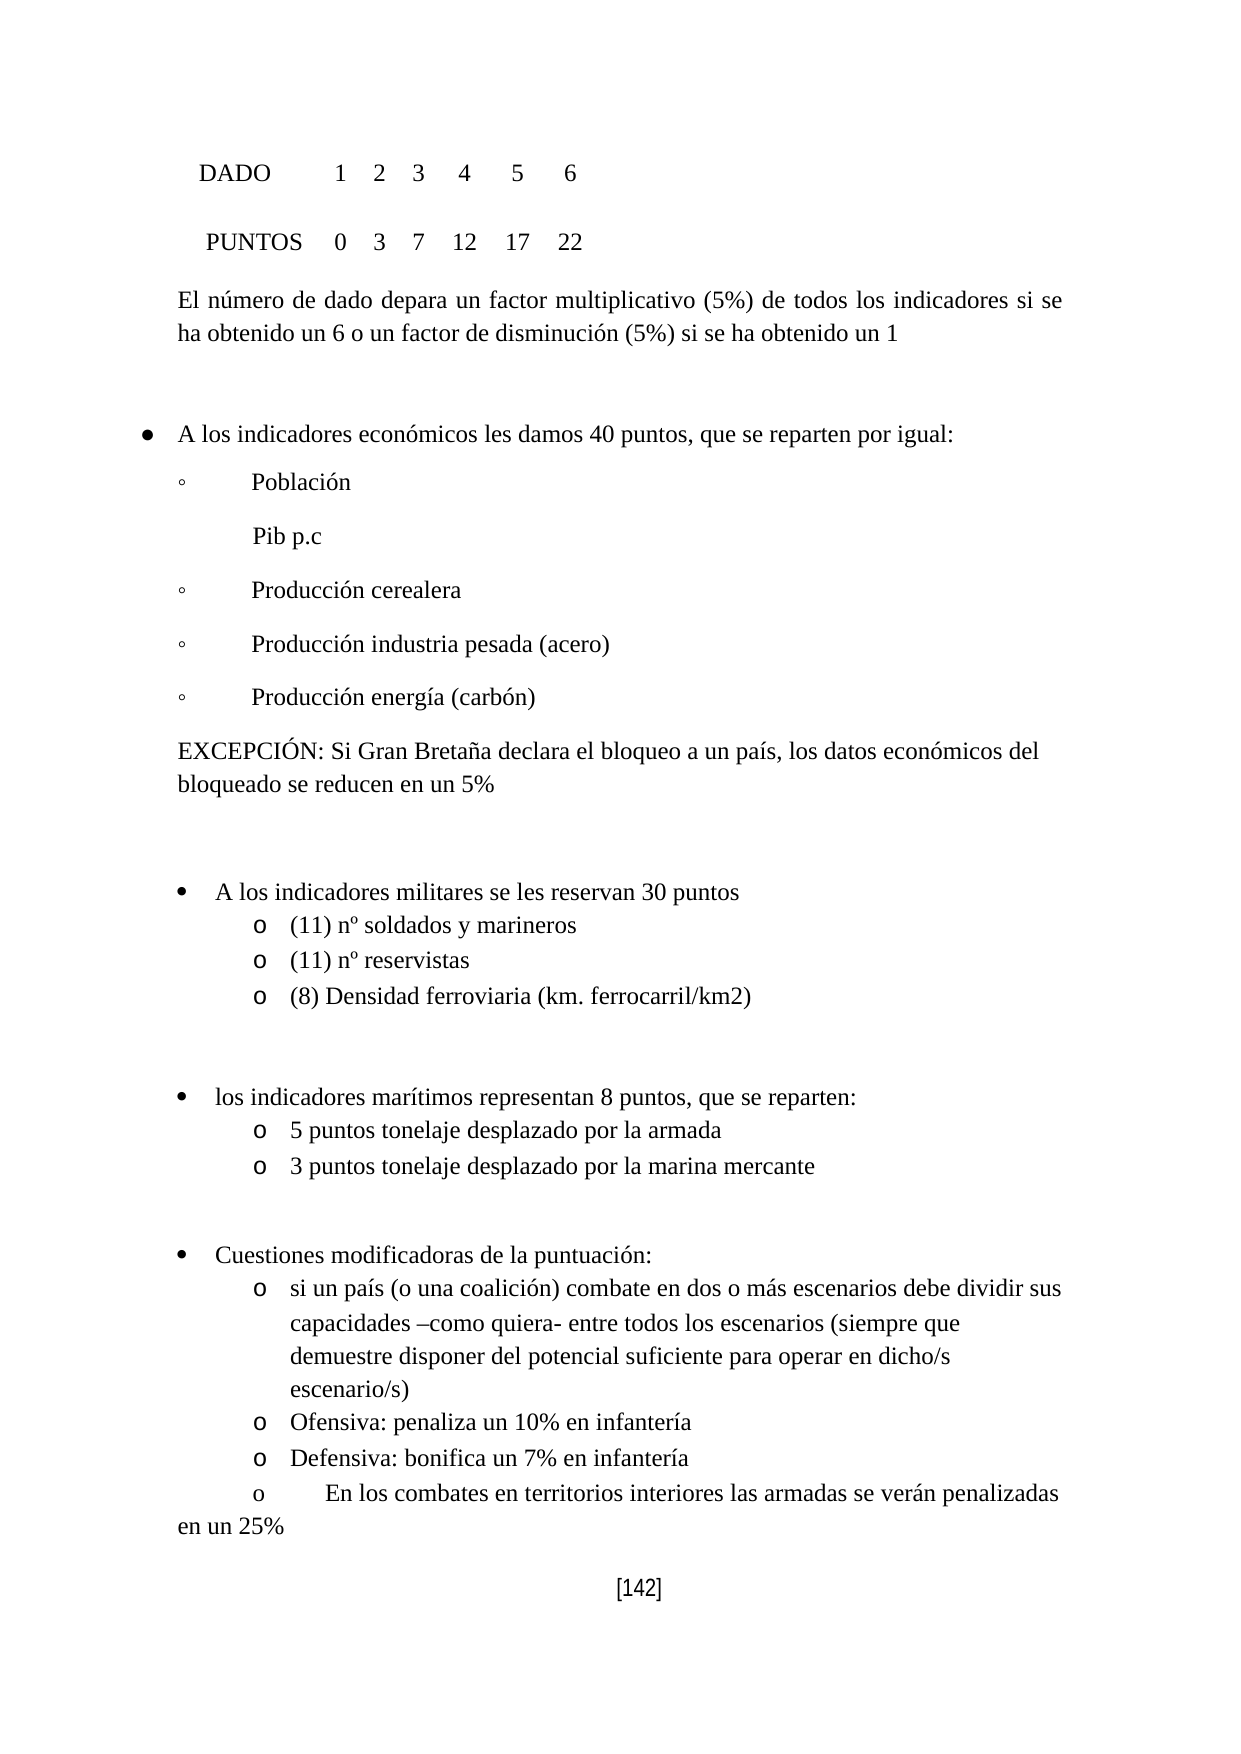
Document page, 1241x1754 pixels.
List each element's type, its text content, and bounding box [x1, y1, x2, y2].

text ◦ Población [177, 467, 1063, 496]
list (11) nº reservistas [252, 946, 1063, 976]
text o En los combates en territorios interiores las armadas se verán penalizadas en un 25% [177, 1478, 1063, 1540]
text Pib p.c [177, 521, 1063, 550]
list 5 puntos tonelaje desplazado por la armada [252, 1115, 1063, 1146]
text El número de dado depara un factor multiplicativo (5%) de todos los indicadores si se ha obtenido un 6 o un factor de disminución (5%) si se ha obtenido un 1 [177, 285, 1063, 346]
list 3 puntos tonelaje desplazado por la marina mercante [252, 1151, 1063, 1182]
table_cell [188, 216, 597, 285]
text EXCEPCIÓN: Si Gran Bretaña declara el bloqueo a un país, los datos económicos del bloqueado se reducen en un 5% [177, 736, 1063, 798]
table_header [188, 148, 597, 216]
list (8) Densidad ferroviaria (km. ferrocarril/km2) [252, 981, 1063, 1012]
list los indicadores marítimos representan 8 puntos, que se reparten: [177, 1082, 1063, 1111]
list A los indicadores económicos les damos 40 puntos, que se reparten por igual: [140, 419, 1063, 448]
list Ofensiva: penaliza un 10% en infantería [252, 1407, 1063, 1438]
list (11) nº soldados y marineros [252, 910, 1063, 941]
text ◦ Producción industria pesada (acero) [177, 629, 1063, 657]
list A los indicadores militares se les reservan 30 puntos [177, 877, 1063, 906]
list si un país (o una coalición) combate en dos o más escenarios debe dividir sus capacidades –como quiera- entre todos los escenarios (siempre que demuestre disponer del potencial suficiente para operar en dicho/s escenario/s) [252, 1273, 1063, 1403]
text ◦ Producción energía (carbón) [177, 682, 1063, 711]
list Cuestiones modificadoras de la puntuación: [177, 1240, 1063, 1269]
text ◦ Producción cerealera [177, 575, 1063, 603]
list Defensiva: bonifica un 7% en infantería [252, 1443, 1063, 1473]
